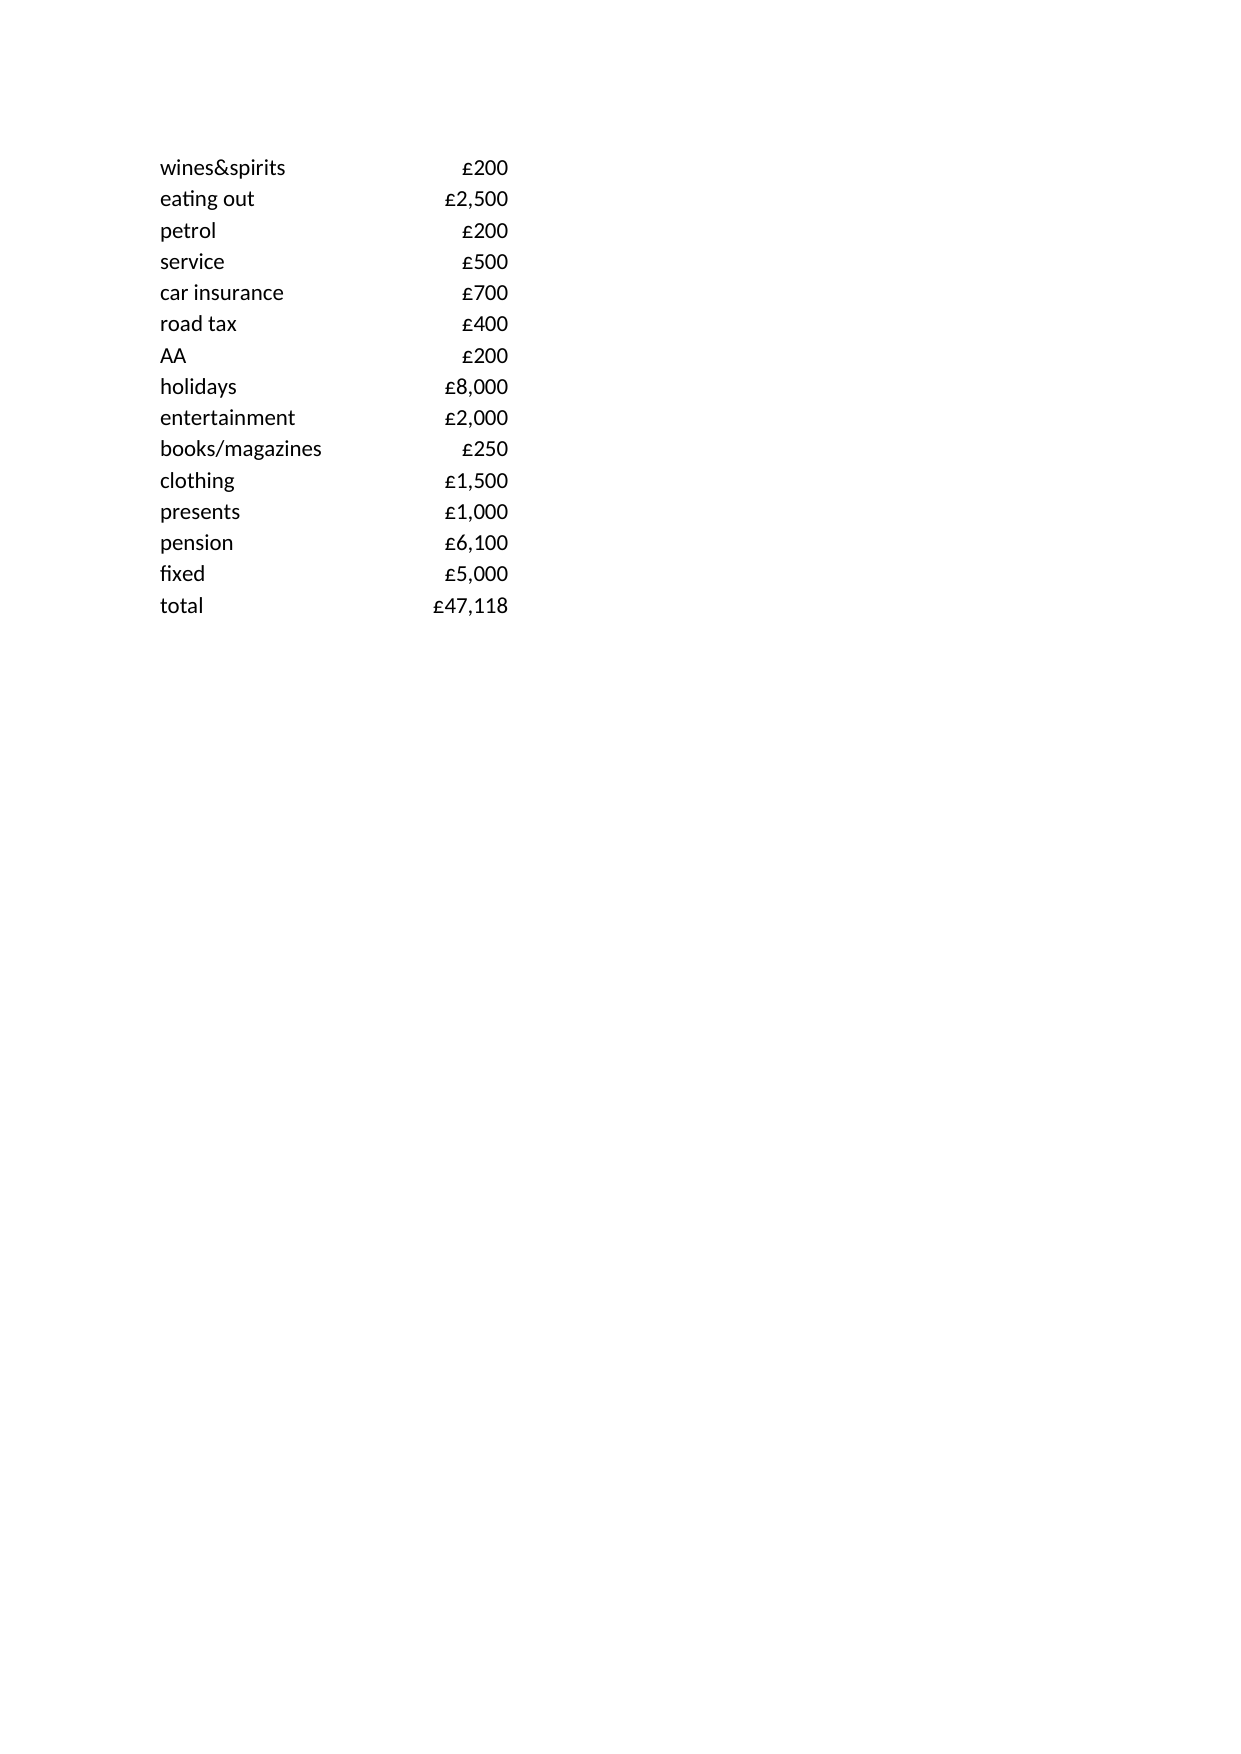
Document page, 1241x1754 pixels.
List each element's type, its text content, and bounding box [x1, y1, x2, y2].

table_cell £2,500 [340, 181, 519, 212]
table_cell car insurance [149, 275, 340, 306]
table_cell wines&spirits [149, 150, 340, 181]
table_cell eating out [149, 181, 340, 212]
table_cell petrol [149, 213, 340, 244]
table_cell £400 [340, 306, 519, 337]
table_cell road tax [149, 306, 340, 337]
table_cell clothing [149, 463, 340, 494]
table_cell £8,000 [340, 369, 519, 400]
table_cell £2,000 [340, 400, 519, 431]
table_cell £47,118 [340, 588, 519, 619]
table_cell £200 [340, 150, 519, 181]
table_cell presents [149, 494, 340, 525]
table_cell fixed [149, 556, 340, 587]
table_cell £500 [340, 244, 519, 275]
table_cell £250 [340, 431, 519, 462]
table_cell £1,000 [340, 494, 519, 525]
table_cell holidays [149, 369, 340, 400]
table_cell books/magazines [149, 431, 340, 462]
table_cell AA [149, 338, 340, 369]
table_cell entertainment [149, 400, 340, 431]
table_cell £700 [340, 275, 519, 306]
table_cell £1,500 [340, 463, 519, 494]
table_cell £6,100 [340, 525, 519, 556]
table_cell total [149, 588, 340, 619]
table_cell £200 [340, 213, 519, 244]
table_cell pension [149, 525, 340, 556]
table_cell £200 [340, 338, 519, 369]
table_cell £5,000 [340, 556, 519, 587]
table_cell service [149, 244, 340, 275]
